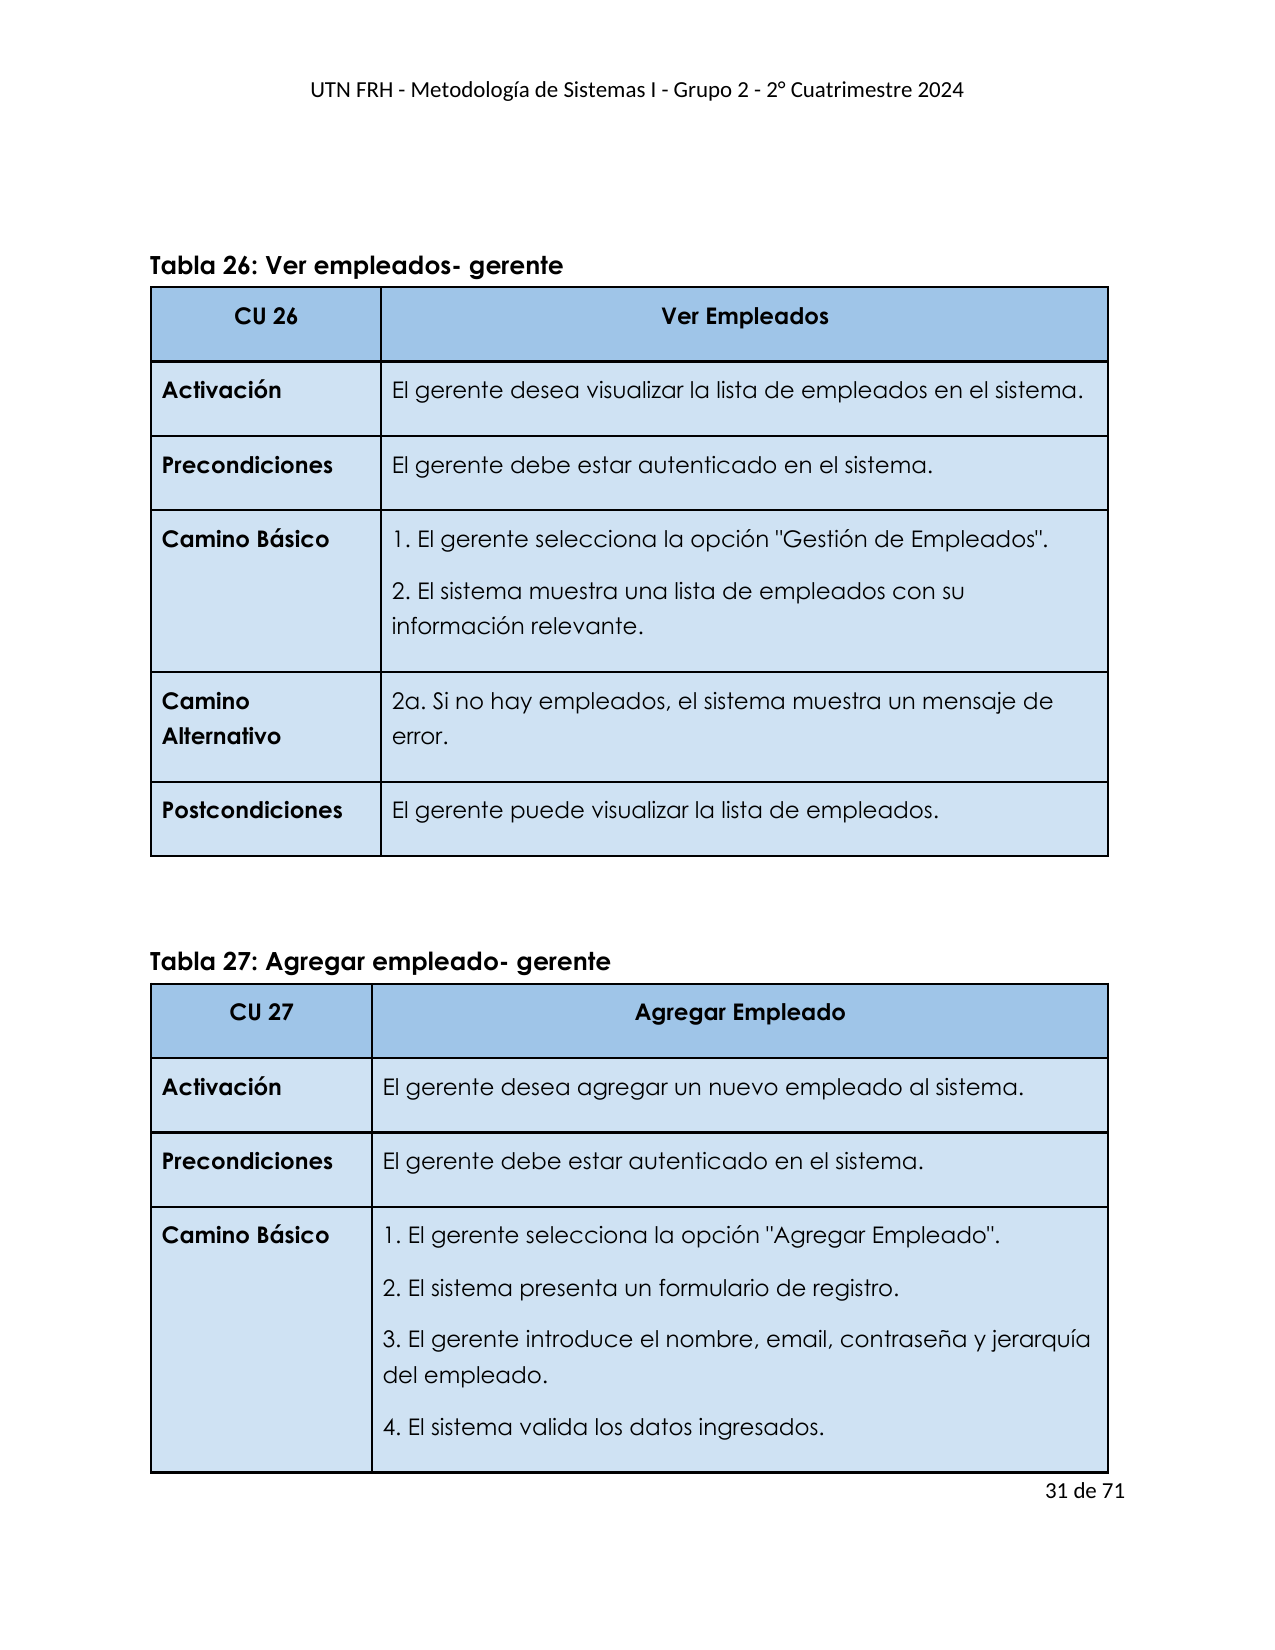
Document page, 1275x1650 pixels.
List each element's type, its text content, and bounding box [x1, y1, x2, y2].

table_cell Camino Básico [152, 1208, 371, 1471]
subtitle Tabla 27: Agregar empleado- gerente [150, 943, 1125, 978]
table_cell Camino Básico [152, 511, 380, 671]
table_cell Postcondiciones [152, 783, 380, 855]
table_cell El gerente desea visualizar la lista de empleados en el sistema. [382, 363, 1107, 435]
table_cell El gerente puede visualizar la lista de empleados. [382, 783, 1107, 855]
table_cell Activación [152, 363, 380, 435]
table_cell Precondiciones [152, 1134, 371, 1206]
table_header CU 26 [152, 288, 380, 360]
table_header CU 27 [152, 985, 371, 1057]
table_header Agregar Empleado [373, 985, 1107, 1057]
table_cell 2a. Si no hay empleados, el sistema muestra un mensaje de error. [382, 673, 1107, 781]
table_header Ver Empleados [382, 288, 1107, 360]
table_cell 1. El gerente selecciona la opción "Gestión de Empleados". 2. El sistema muestra una lista de empleados con su información relevante. [382, 511, 1107, 671]
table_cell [373, 1208, 1107, 1471]
table_cell Camino Alternativo [152, 673, 380, 781]
table_cell El gerente debe estar autenticado en el sistema. [382, 437, 1107, 509]
table_cell El gerente desea agregar un nuevo empleado al sistema. [373, 1059, 1107, 1131]
table_cell Activación [152, 1059, 371, 1131]
table_cell Precondiciones [152, 437, 380, 509]
table_cell El gerente debe estar autenticado en el sistema. [373, 1134, 1107, 1206]
subtitle Tabla 26: Ver empleados- gerente [150, 246, 1125, 282]
